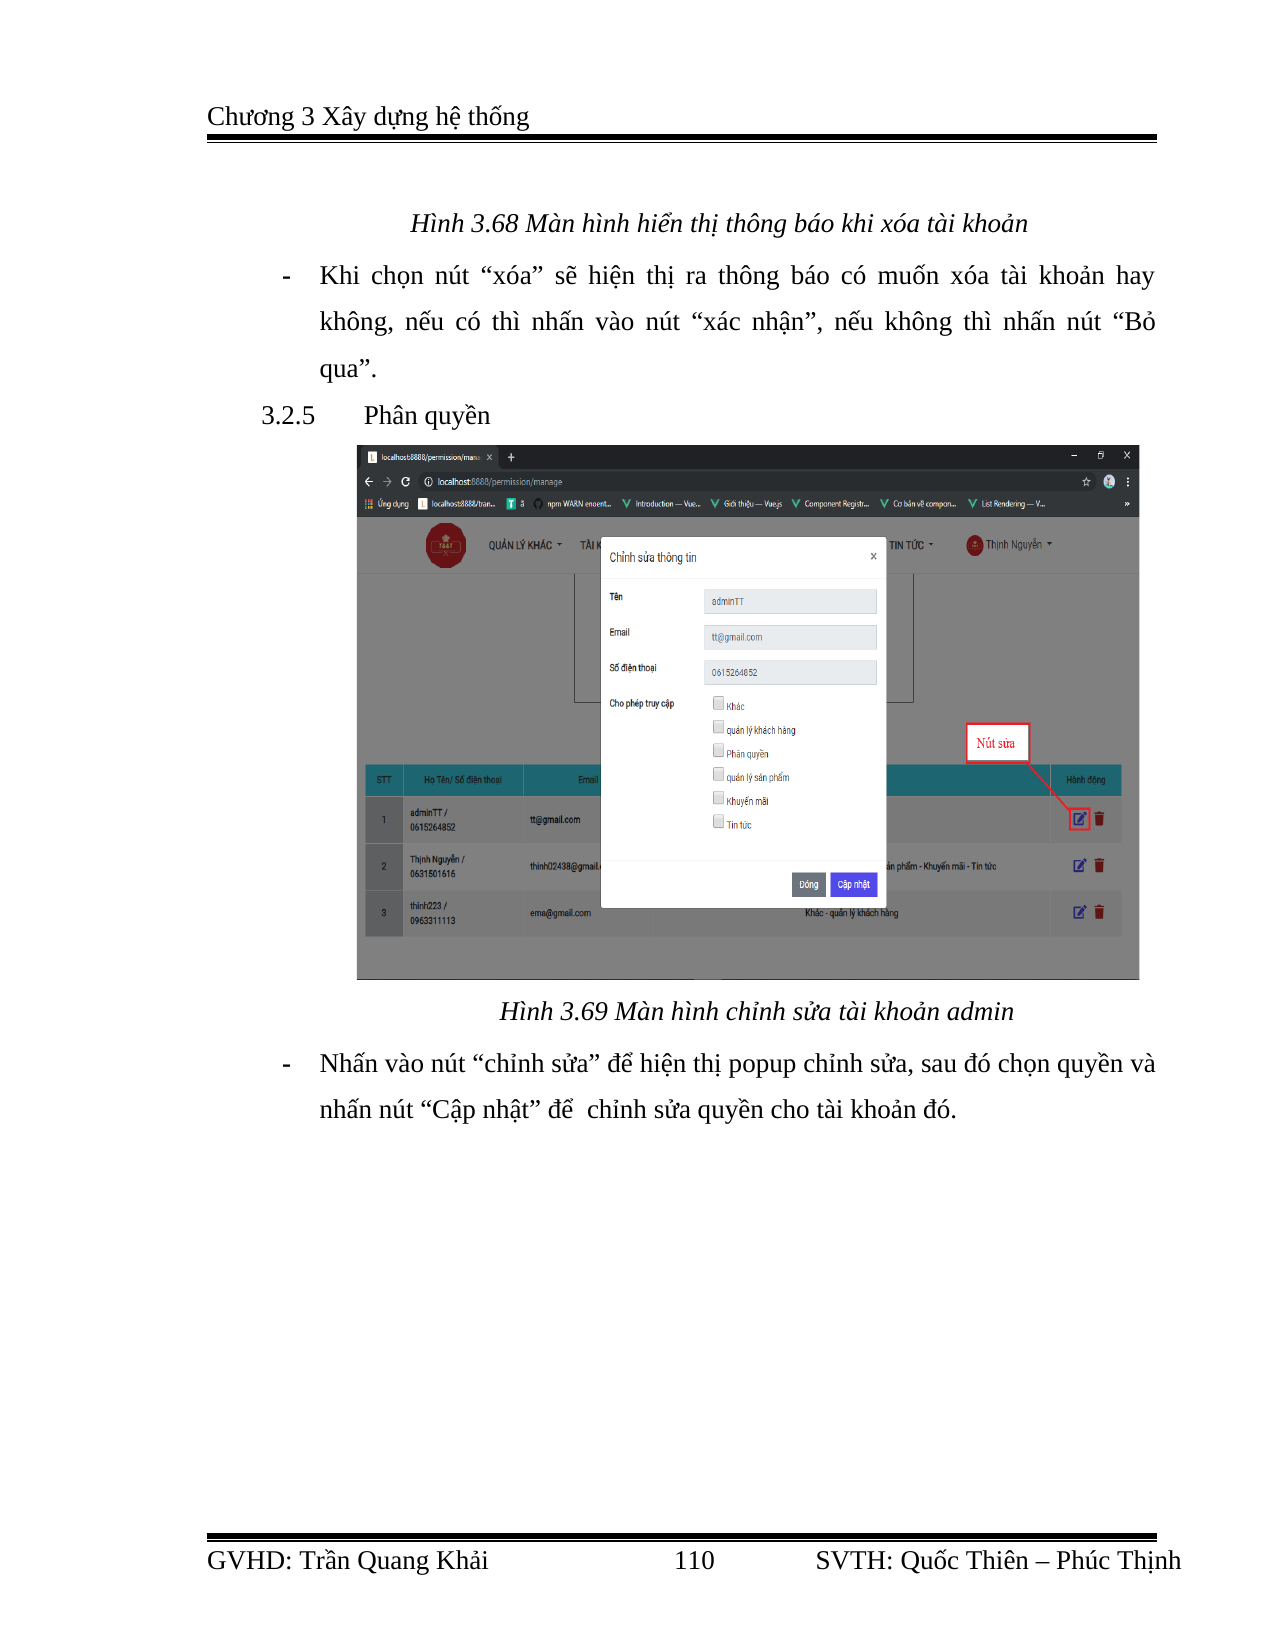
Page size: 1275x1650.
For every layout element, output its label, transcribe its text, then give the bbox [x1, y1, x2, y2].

list Nhấn vào nút “chỉnh sửa” để hiện thị popup chỉnh sửa, sau đó chọn quyền và nhấn nút “Cập nhật” để chỉnh sửa quyền cho tài khoản đó. [282, 1047, 1157, 1125]
list Khi chọn nút “xóa” sẽ hiện thị ra thông báo có muốn xóa tài khoản hay không, nếu có thì nhấn vào nút “xác nhận”, nếu không thì nhấn nút “Bỏ qua”. [282, 259, 1157, 383]
list Phân quyền [261, 399, 1157, 430]
picture [356, 445, 1140, 980]
